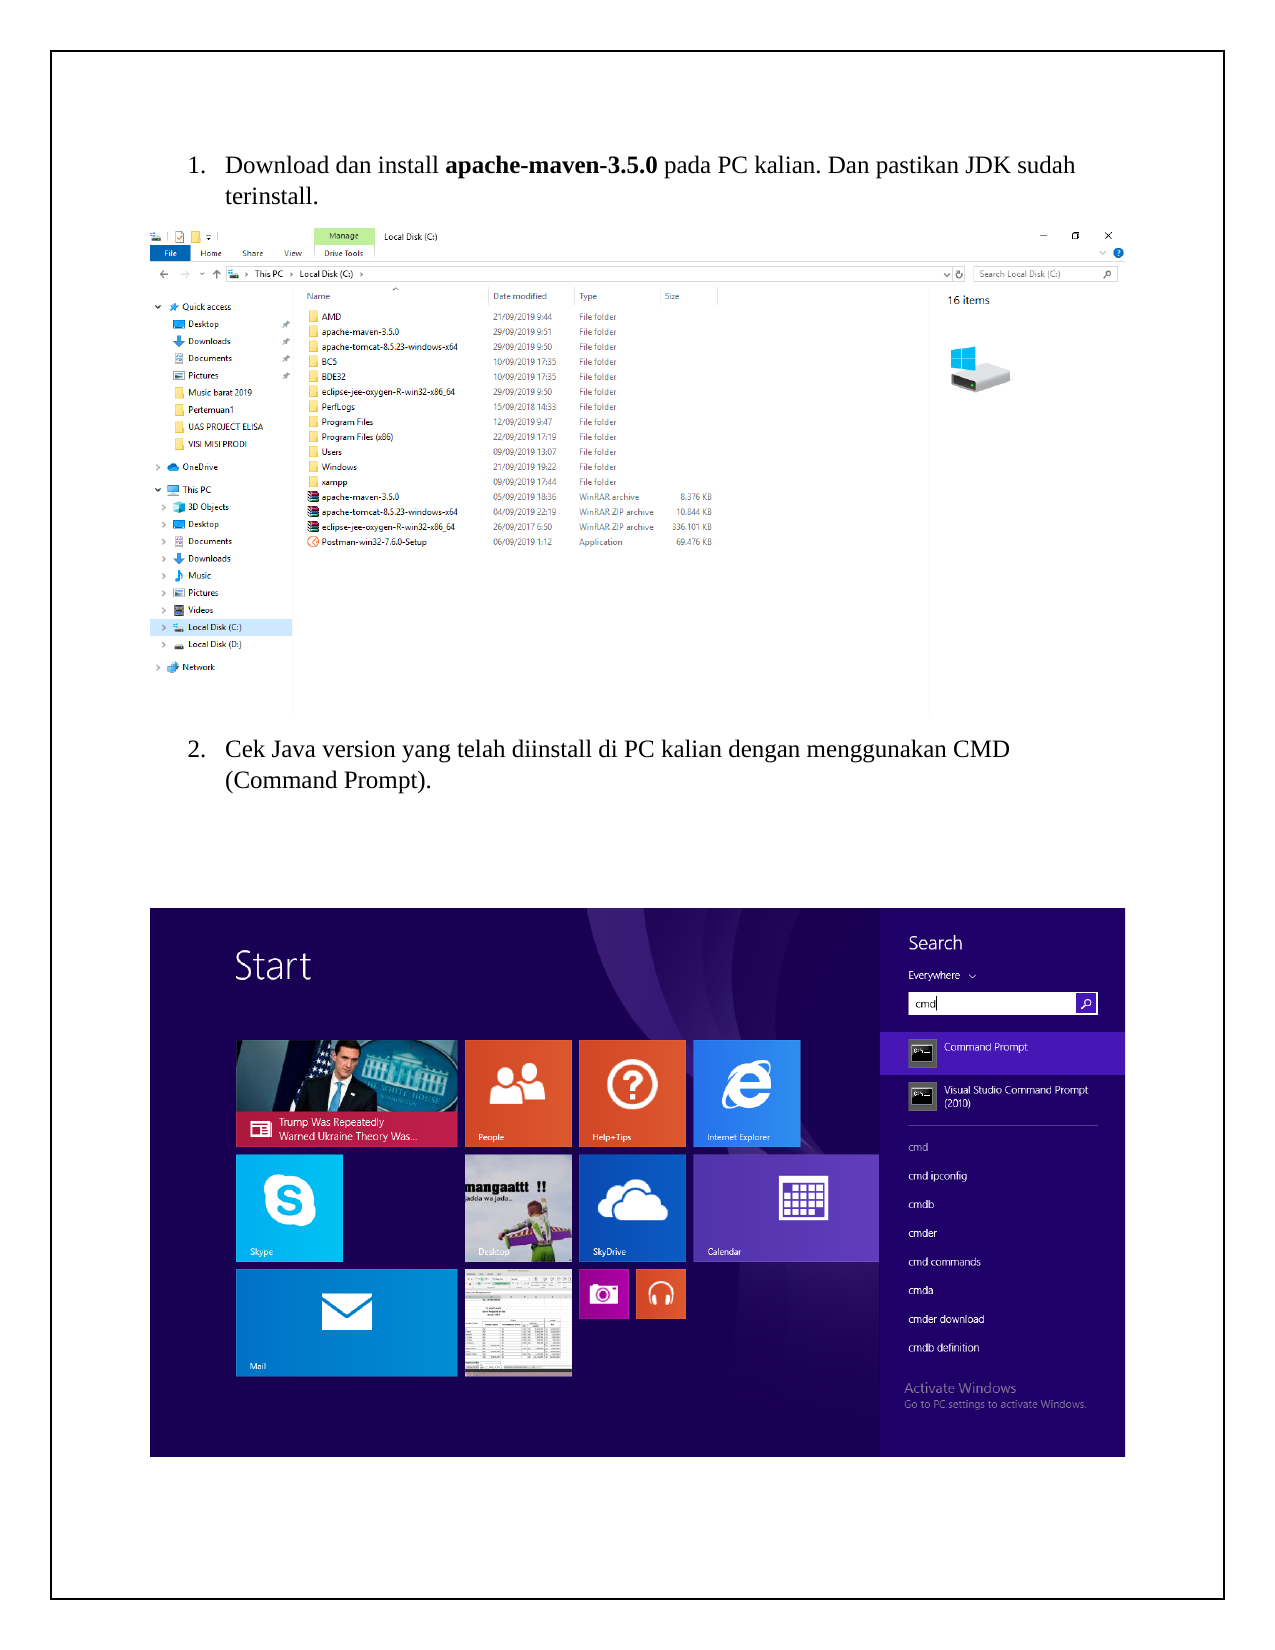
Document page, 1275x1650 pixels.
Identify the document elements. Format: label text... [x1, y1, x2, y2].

list Download dan install apache-maven-3.5.0 pada PC kalian. Dan pastikan JDK sudah terinstall. [187, 150, 1125, 210]
picture [150, 228, 1125, 716]
picture [150, 908, 1125, 1457]
list Cek Java version yang telah diinstall di PC kalian dengan menggunakan CMD (Command Prompt). [187, 734, 1125, 794]
